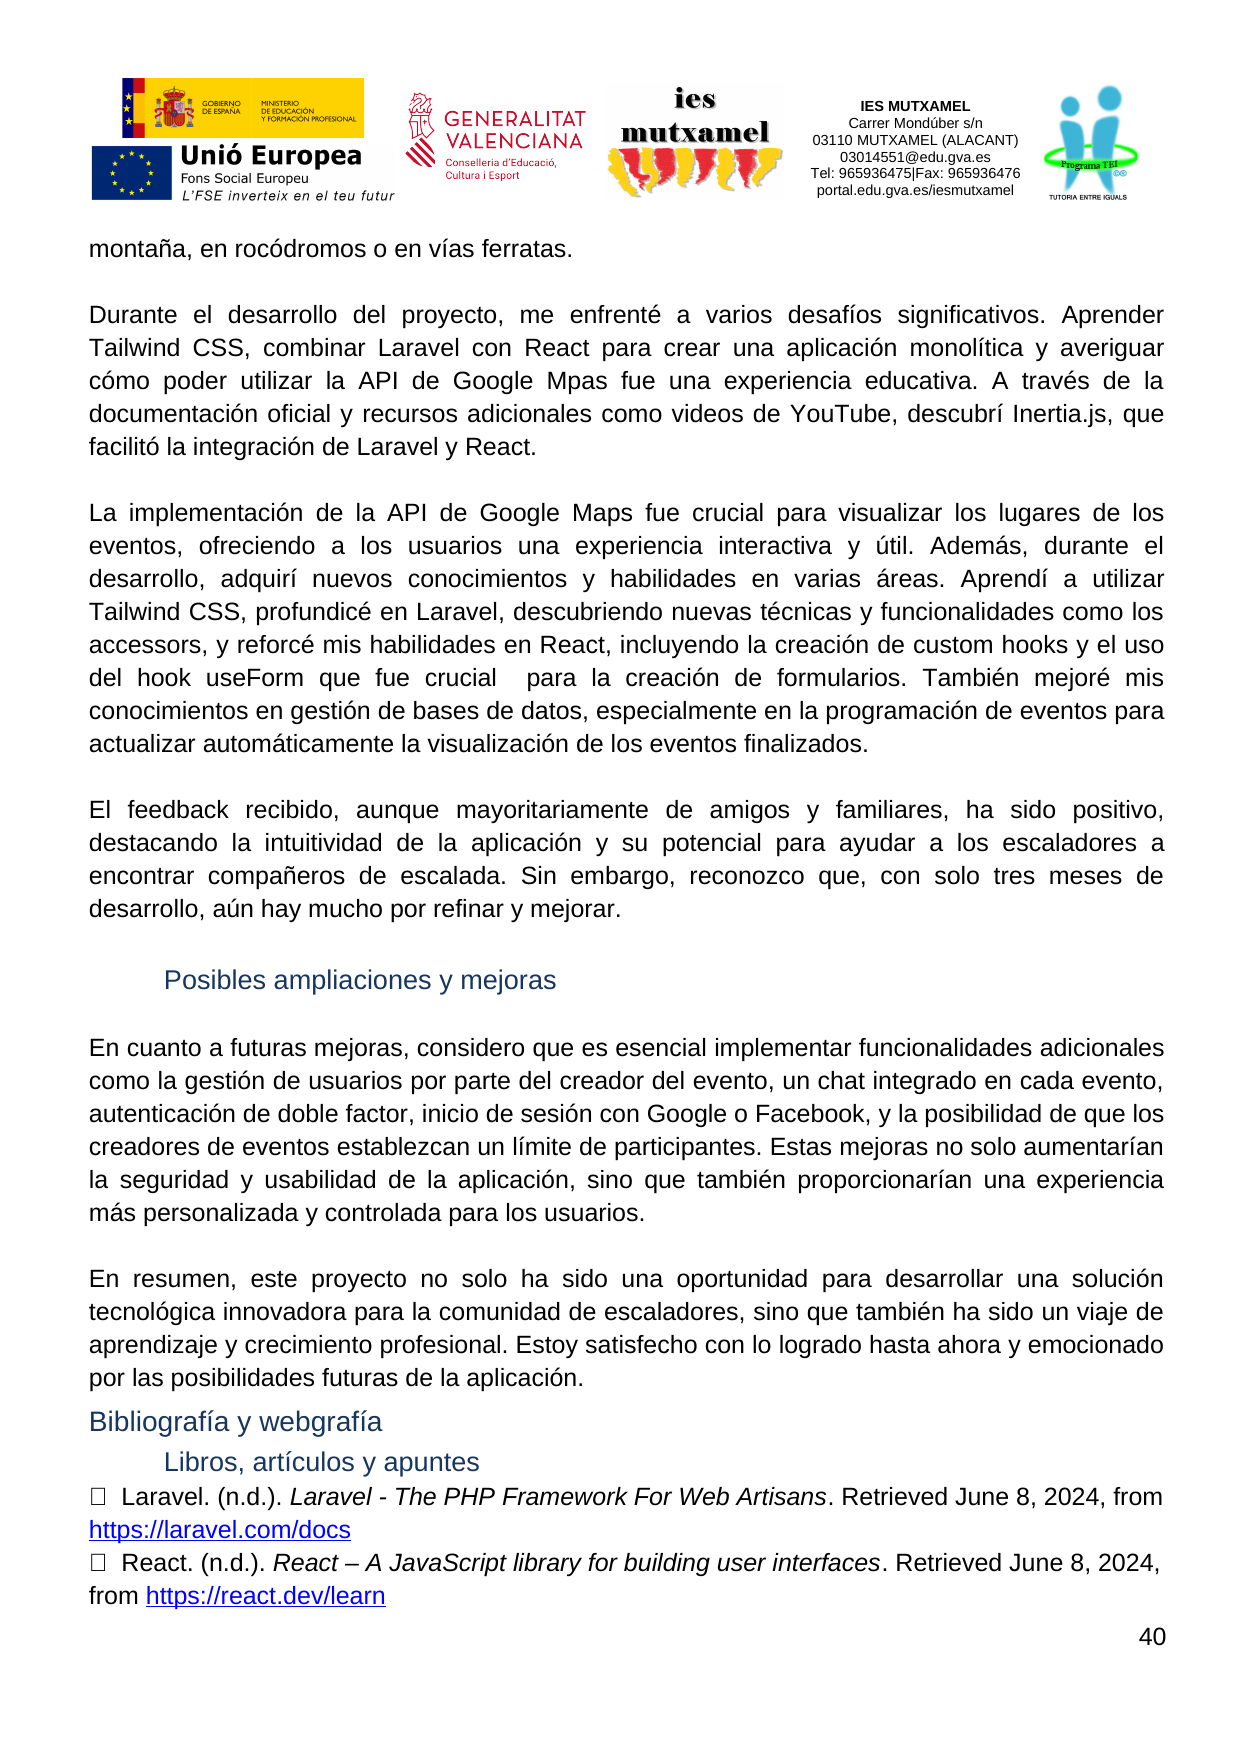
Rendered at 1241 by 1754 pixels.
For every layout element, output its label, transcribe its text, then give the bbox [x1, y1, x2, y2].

subtitle Bibliografía y webgrafía [89, 1404, 1166, 1437]
picture [405, 92, 586, 181]
text Durante el desarrollo del proyecto, me enfrenté a varios desafíos significativos. Aprender Tailwind CSS, combinar Laravel con React para crear una aplicación monolítica y averiguar cómo poder utilizar la API de Google Mpas fue una experiencia educativa. A través de la documentación oficial y recursos adicionales como videos de YouTube, descubrí Inertia.js, que facilitó la integración de Laravel y React. [89, 300, 1166, 461]
picture [1042, 82, 1140, 201]
subtitle Posibles ampliaciones y mejoras [89, 964, 1166, 996]
picture [606, 82, 785, 201]
text En resumen, este proyecto no solo ha sido una oportunidad para desarrollar una solución tecnológica innovadora para la comunidad de escaladores, sino que también ha sido un viaje de aprendizaje y crecimiento profesional. Estoy satisfecho con lo logrado hasta ahora y emocionado por las posibilidades futuras de la aplicación. [89, 1264, 1166, 1392]
text  Laravel. (n.d.). Laravel - The PHP Framework For Web Artisans. Retrieved June 8, 2024, from https://laravel.com/docs [89, 1482, 1166, 1544]
picture [122, 78, 364, 138]
text El feedback recibido, aunque mayoritariamente de amigos y familiares, ha sido positivo, destacando la intuitividad de la aplicación y su potencial para ayudar a los escaladores a encontrar compañeros de escalada. Sin embargo, reconozco que, con solo tres meses de desarrollo, aún hay mucho por refinar y mejorar. [89, 795, 1166, 923]
text  React. (n.d.). React – A JavaScript library for building user interfaces. Retrieved June 8, 2024, from https://react.dev/learn [89, 1548, 1166, 1610]
subtitle Libros, artículos y apuntes [89, 1446, 1166, 1477]
picture [91, 142, 395, 202]
text En cuanto a futuras mejoras, considero que es esencial implementar funcionalidades adicionales como la gestión de usuarios por parte del creador del evento, un chat integrado en cada evento, autenticación de doble factor, inicio de sesión con Google o Facebook, y la posibilidad de que los creadores de eventos establezcan un límite de participantes. Estas mejoras no solo aumentarían la seguridad y usabilidad de la aplicación, sino que también proporcionarían una experiencia más personalizada y controlada para los usuarios. [89, 1033, 1166, 1227]
text La implementación de la API de Google Maps fue crucial para visualizar los lugares de los eventos, ofreciendo a los usuarios una experiencia interactiva y útil. Además, durante el desarrollo, adquirí nuevos conocimientos y habilidades en varias áreas. Aprendí a utilizar Tailwind CSS, profundicé en Laravel, descubriendo nuevas técnicas y funcionalidades como los accessors, y reforcé mis habilidades en React, incluyendo la creación de custom hooks y el uso del hook useForm que fue crucial para la creación de formularios. También mejoré mis conocimientos en gestión de bases de datos, especialmente en la programación de eventos para actualizar automáticamente la visualización de los eventos finalizados. [89, 498, 1166, 758]
